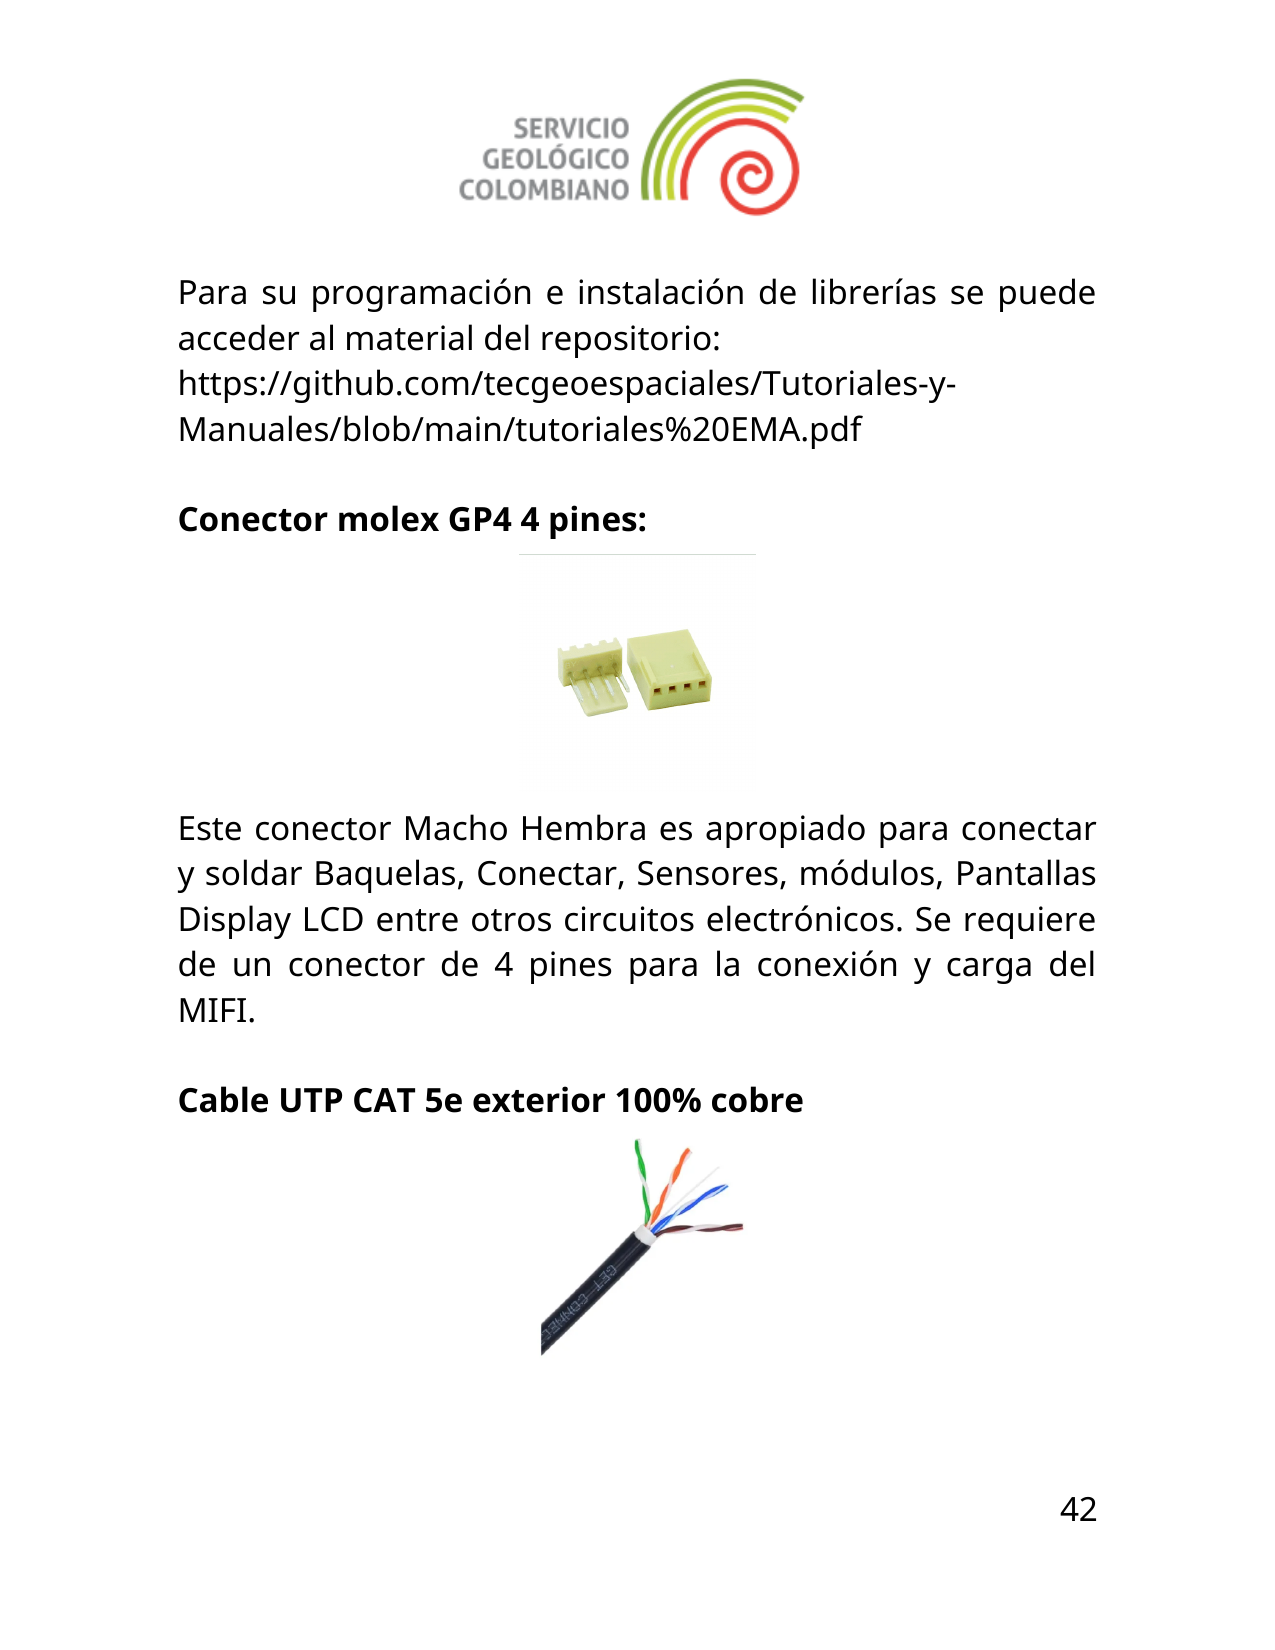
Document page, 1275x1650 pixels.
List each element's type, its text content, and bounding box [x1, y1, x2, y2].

picture [526, 1122, 749, 1364]
picture [519, 541, 756, 805]
text Para su programación e instalación de librerías se puede acceder al material del repositorio: [177, 269, 1098, 360]
picture [452, 73, 823, 224]
text Este conector Macho Hembra es apropiado para conectar y soldar Baquelas, Conectar, Sensores, módulos, Pantallas Display LCD entre otros circuitos electrónicos. Se requiere de un conector de 4 pines para la conexión y carga del MIFI. [177, 805, 1098, 1032]
text https://github.com/tecgeoespaciales/Tutoriales-y-Manuales/blob/main/tutoriales%20EMA.pdf [177, 360, 1098, 451]
text Cable UTP CAT 5e exterior 100% cobre [177, 1077, 1098, 1123]
text Conector molex GP4 4 pines: [177, 496, 1098, 542]
